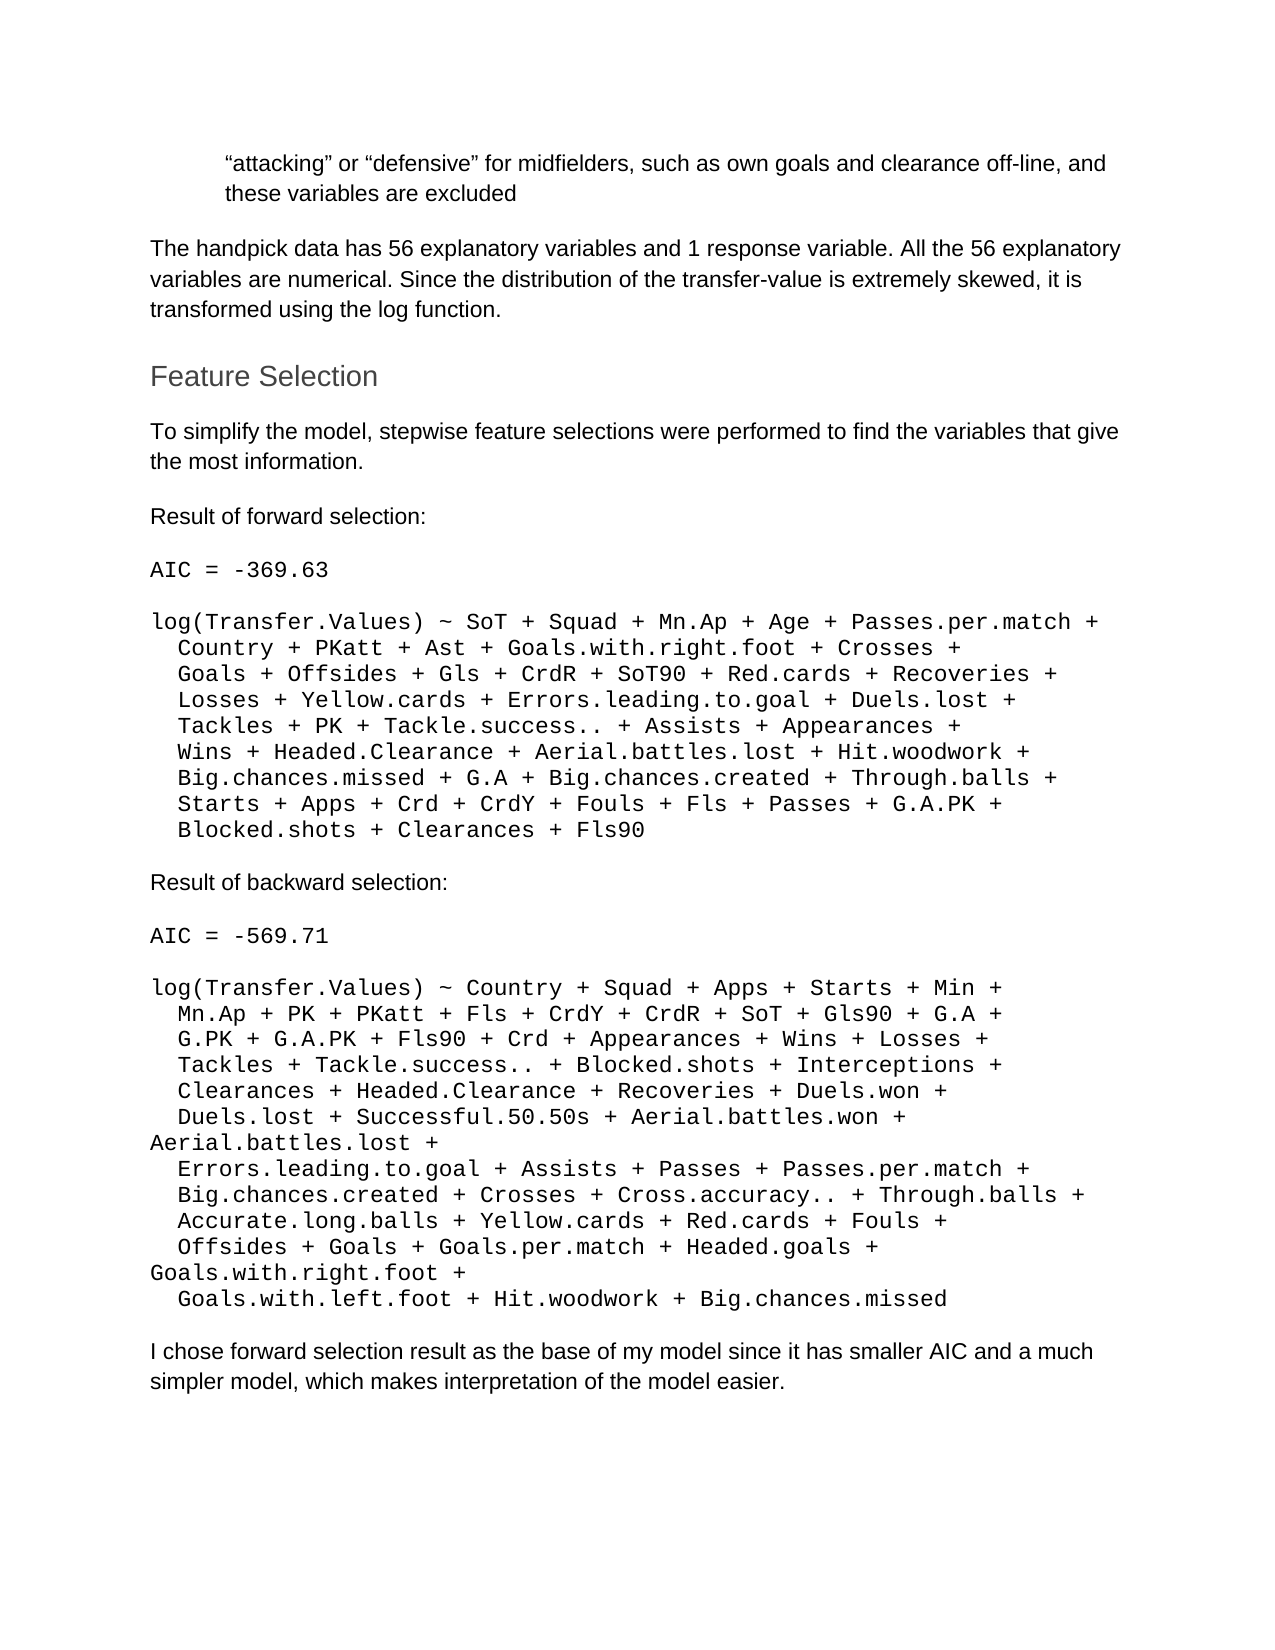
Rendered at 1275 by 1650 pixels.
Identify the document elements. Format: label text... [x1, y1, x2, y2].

text Country + PKatt + Ast + Goals.with.right.foot + Crosses + [150, 636, 1125, 662]
text To simplify the model, stepwise feature selections were performed to find the variables that give the most information. [150, 418, 1125, 474]
text G.PK + G.A.PK + Fls90 + Crd + Appearances + Wins + Losses + [150, 1028, 1125, 1054]
text Duels.lost + Successful.50.50s + Aerial.battles.won + Aerial.battles.lost + [150, 1106, 1125, 1157]
text Blocked.shots + Clearances + Fls90 [150, 818, 1125, 844]
text Offsides + Goals + Goals.per.match + Headed.goals + Goals.with.right.foot + [150, 1235, 1125, 1287]
subtitle Feature Selection [150, 359, 1125, 393]
text Mn.Ap + PK + PKatt + Fls + CrdY + CrdR + SoT + Gls90 + G.A + [150, 1002, 1125, 1028]
text Errors.leading.to.goal + Assists + Passes + Passes.per.match + [150, 1157, 1125, 1183]
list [187, 150, 1125, 207]
text Goals.with.left.foot + Hit.woodwork + Big.chances.missed [150, 1287, 1125, 1313]
text AIC = -569.71 [150, 924, 1125, 950]
text Clearances + Headed.Clearance + Recoveries + Duels.won + [150, 1080, 1125, 1106]
text Tackles + Tackle.success.. + Blocked.shots + Interceptions + [150, 1054, 1125, 1080]
text Tackles + PK + Tackle.success.. + Assists + Appearances + [150, 714, 1125, 740]
text log(Transfer.Values) ~ SoT + Squad + Mn.Ap + Age + Passes.per.match + [150, 610, 1125, 636]
text Starts + Apps + Crd + CrdY + Fouls + Fls + Passes + G.A.PK + [150, 792, 1125, 818]
text Big.chances.missed + G.A + Big.chances.created + Through.balls + [150, 766, 1125, 792]
text AIC = -369.63 [150, 558, 1125, 584]
text Result of backward selection: [150, 869, 1125, 895]
text Goals + Offsides + Gls + CrdR + SoT90 + Red.cards + Recoveries + [150, 662, 1125, 688]
text log(Transfer.Values) ~ Country + Squad + Apps + Starts + Min + [150, 976, 1125, 1002]
text The handpick data has 56 explanatory variables and 1 response variable. All the 56 explanatory variables are numerical. Since the distribution of the transfer-value is extremely skewed, it is transformed using the log function. [150, 235, 1125, 322]
text Result of forward selection: [150, 503, 1125, 530]
text I chose forward selection result as the base of my model since it has smaller AIC and a much simpler model, which makes interpretation of the model easier. [150, 1338, 1125, 1395]
text Losses + Yellow.cards + Errors.leading.to.goal + Duels.lost + [150, 688, 1125, 714]
text Wins + Headed.Clearance + Aerial.battles.lost + Hit.woodwork + [150, 740, 1125, 766]
text Accurate.long.balls + Yellow.cards + Red.cards + Fouls + [150, 1209, 1125, 1235]
text Big.chances.created + Crosses + Cross.accuracy.. + Through.balls + [150, 1183, 1125, 1209]
